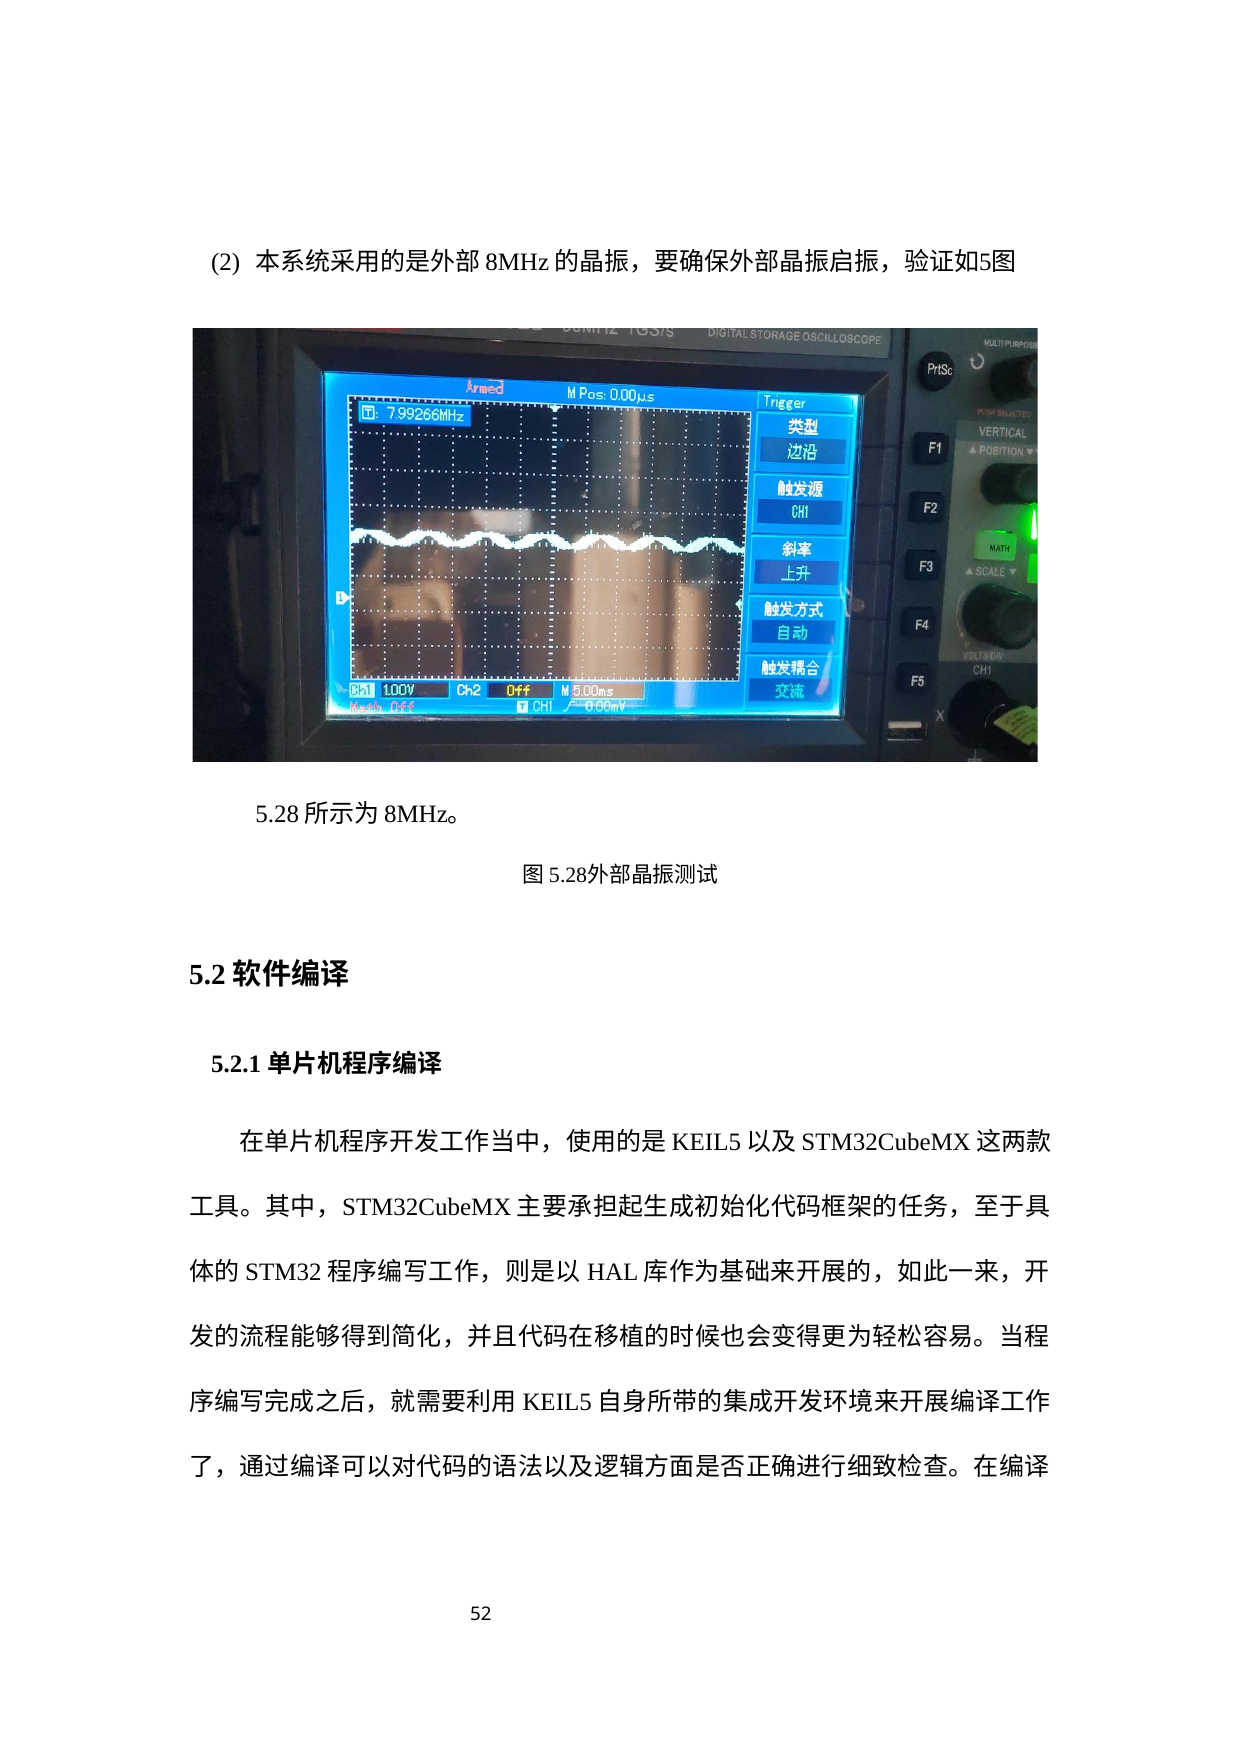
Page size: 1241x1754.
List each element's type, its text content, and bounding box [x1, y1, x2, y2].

picture [192, 328, 1038, 762]
subtitle 软件编译 [189, 939, 1051, 1004]
subtitle 单片机程序编译 [196, 1029, 1051, 1094]
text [189, 1107, 1051, 1497]
